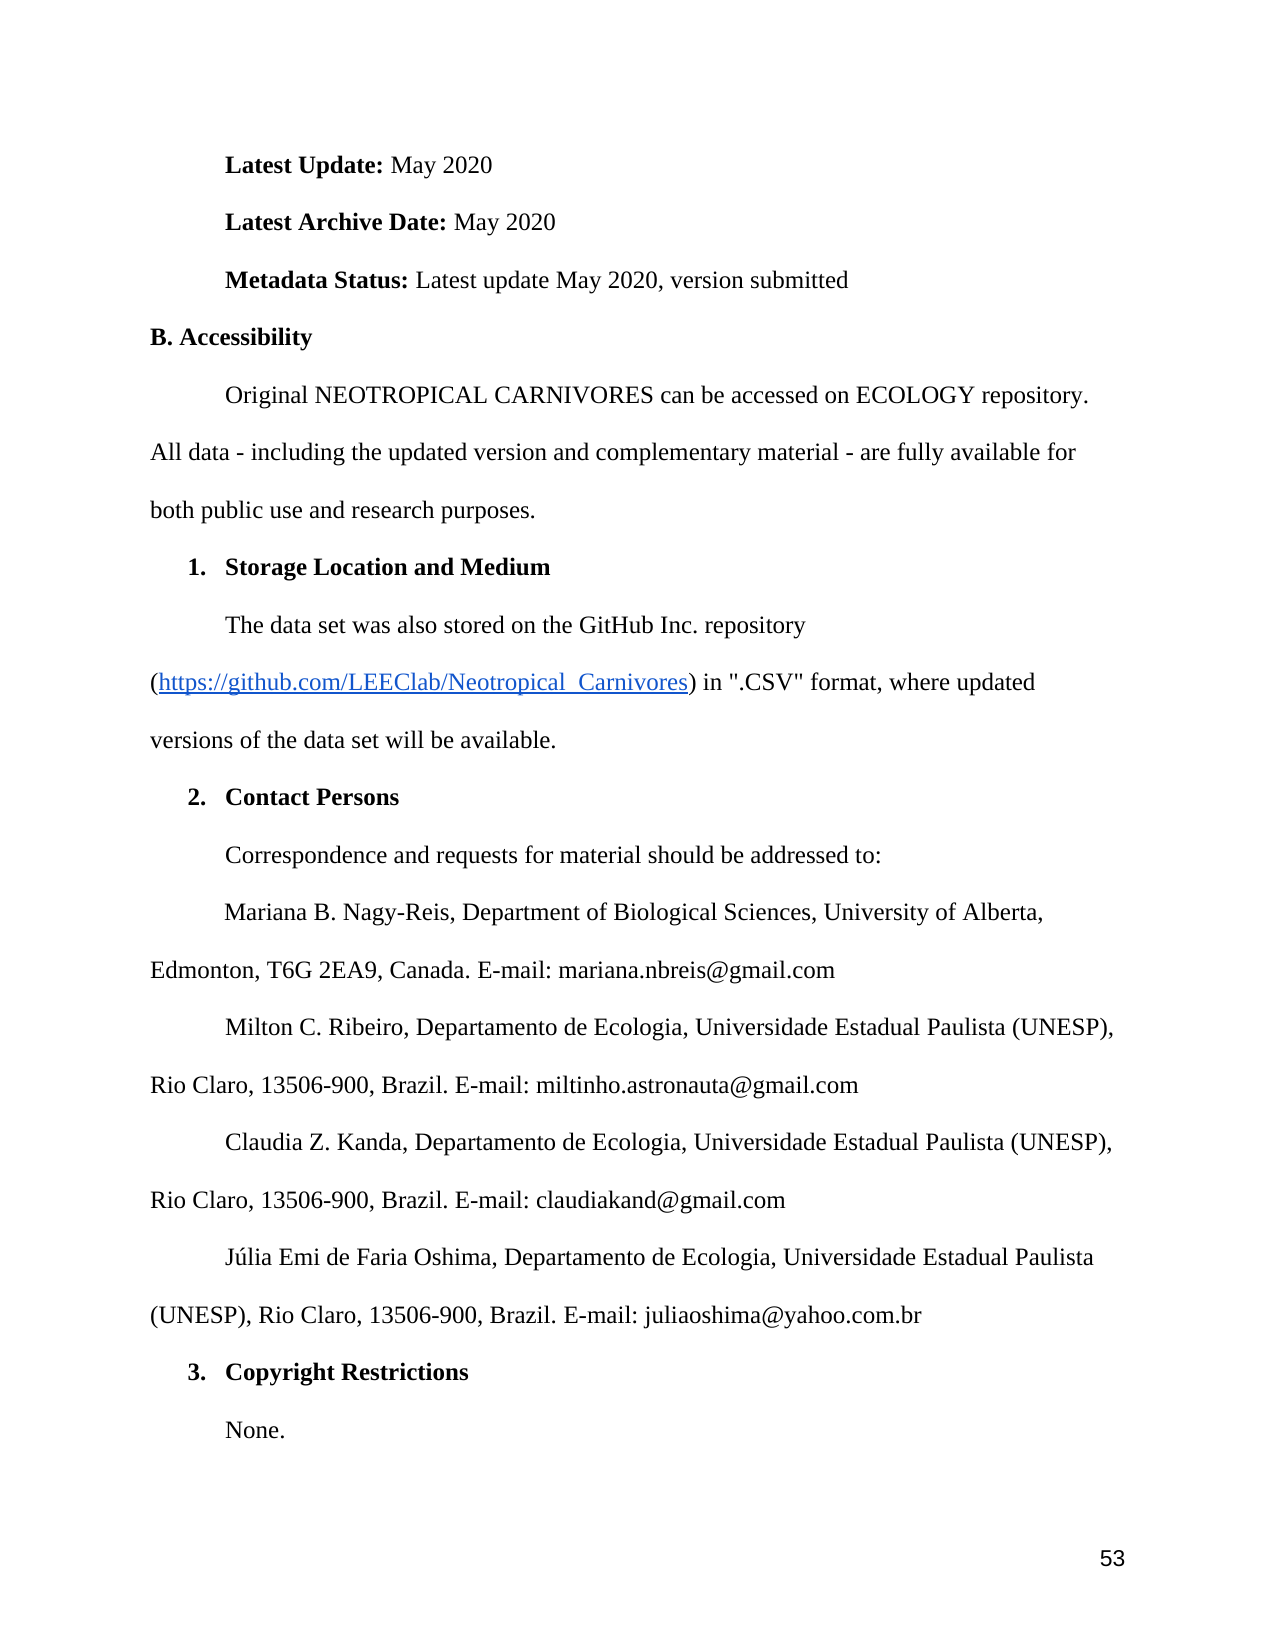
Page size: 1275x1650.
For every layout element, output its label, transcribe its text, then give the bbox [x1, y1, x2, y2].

list Storage Location and Medium [187, 552, 1125, 581]
text Júlia Emi de Faria Oshima, Departamento de Ecologia, Universidade Estadual Paulista (UNESP), Rio Claro, 13506-900, Brazil. E-mail: juliaoshima@yahoo.com.br [150, 1242, 1125, 1329]
list Contact Persons [187, 782, 1125, 811]
text Correspondence and requests for material should be addressed to: [150, 840, 1125, 869]
text Latest Update: May 2020 [150, 150, 1125, 179]
text Latest Archive Date: May 2020 [150, 207, 1125, 236]
text Metadata Status: Latest update May 2020, version submitted [150, 265, 1125, 294]
text Mariana B. Nagy-Reis, Department of Biological Sciences, University of Alberta, Edmonton, T6G 2EA9, Canada. E-mail: mariana.nbreis@gmail.com [150, 897, 1125, 984]
text B. Accessibility [150, 322, 1125, 351]
text None. [150, 1415, 1125, 1444]
text Claudia Z. Kanda, Departamento de Ecologia, Universidade Estadual Paulista (UNESP), Rio Claro, 13506-900, Brazil. E-mail: claudiakand@gmail.com [150, 1127, 1125, 1214]
text Milton C. Ribeiro, Departamento de Ecologia, Universidade Estadual Paulista (UNESP), Rio Claro, 13506-900, Brazil. E-mail: miltinho.astronauta@gmail.com [150, 1012, 1125, 1099]
text Original NEOTROPICAL CARNIVORES can be accessed on ECOLOGY repository. All data - including the updated version and complementary material - are fully available for both public use and research purposes. [150, 380, 1125, 524]
text The data set was also stored on the GitHub Inc. repository (https://github.com/LEEClab/Neotropical_Carnivores) in ".CSV" format, where updated versions of the data set will be available. [150, 610, 1125, 754]
list Copyright Restrictions [187, 1357, 1125, 1386]
